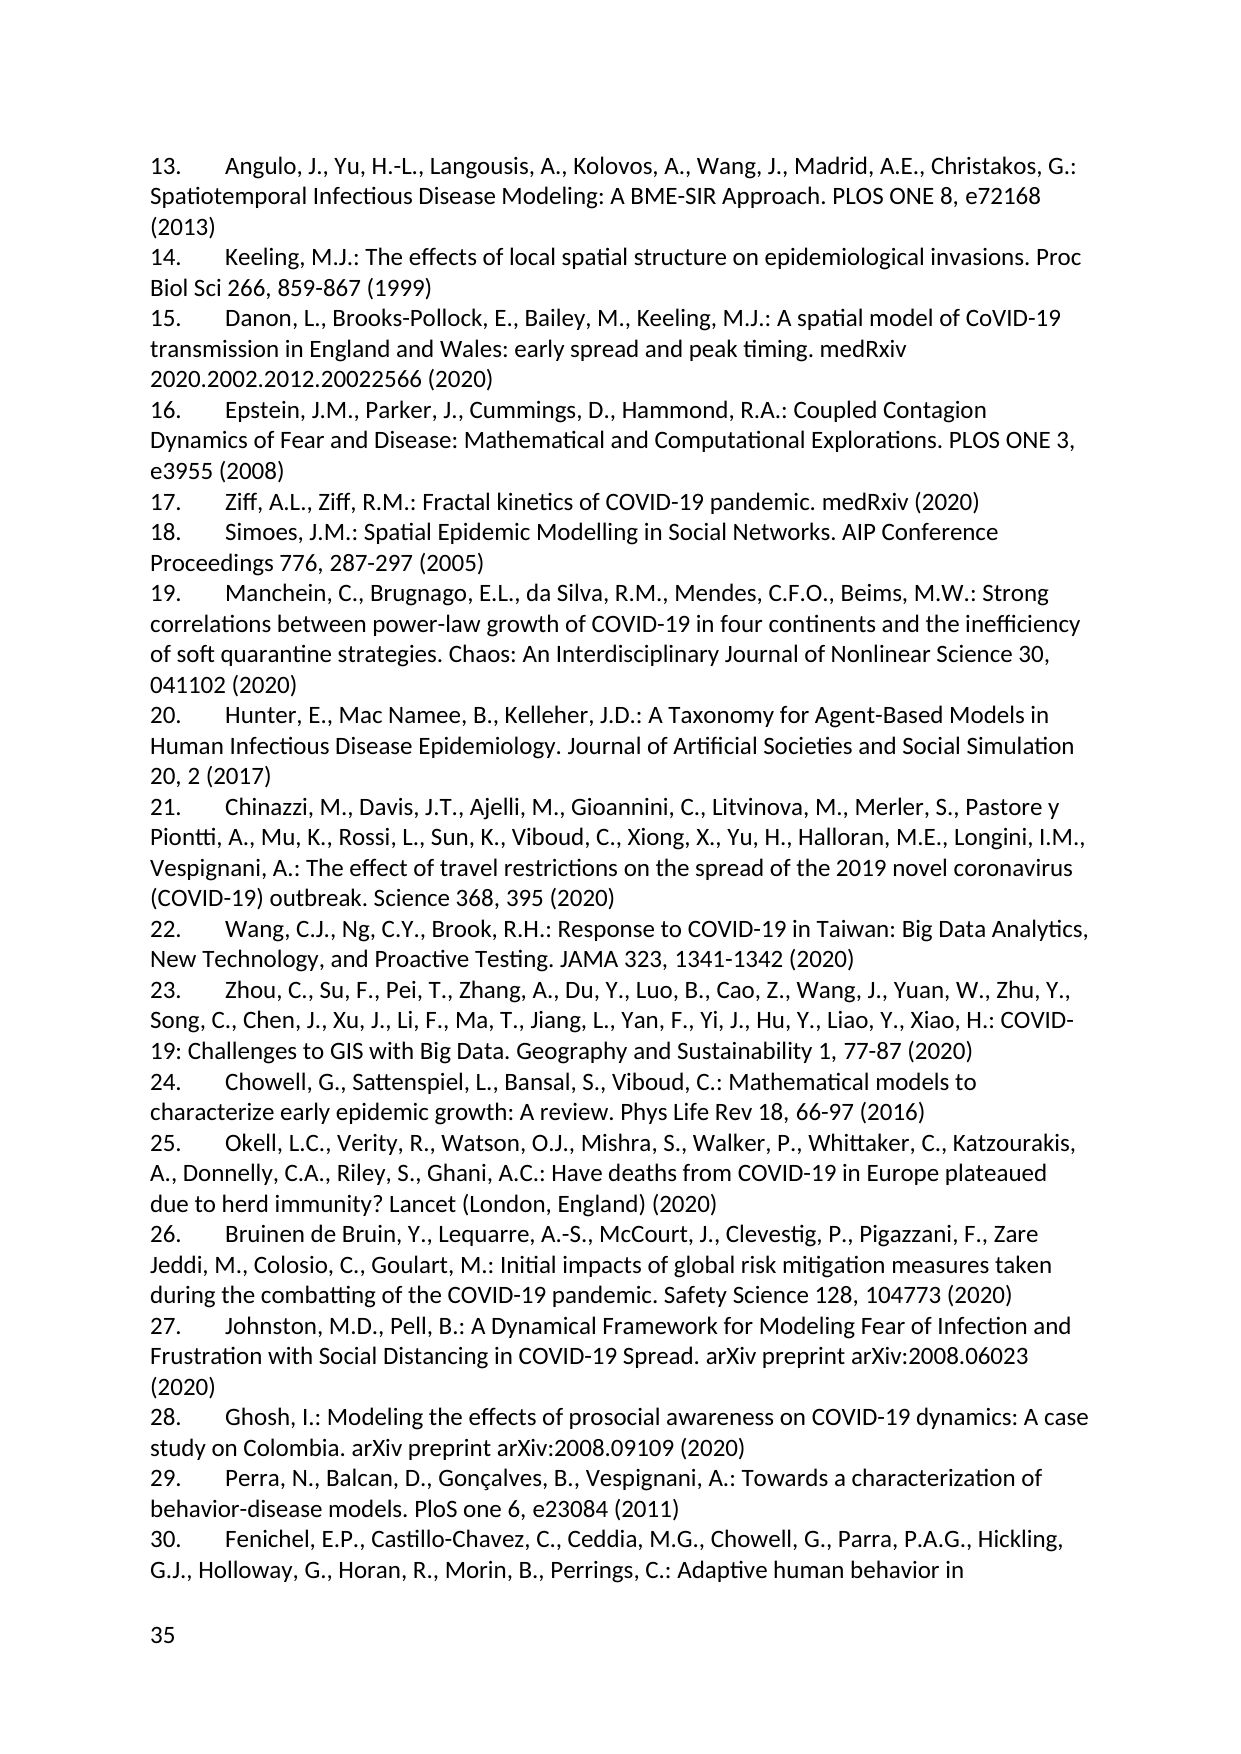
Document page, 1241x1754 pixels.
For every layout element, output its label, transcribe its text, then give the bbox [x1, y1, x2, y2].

text 25. Okell, L.C., Verity, R., Watson, O.J., Mishra, S., Walker, P., Whittaker, C., Katzourakis, A., Donnelly, C.A., Riley, S., Ghani, A.C.: Have deaths from COVID-19 in Europe plateaued due to herd immunity? Lancet (London, England) (2020) [150, 1127, 1090, 1218]
text 19. Manchein, C., Brugnago, E.L., da Silva, R.M., Mendes, C.F.O., Beims, M.W.: Strong correlations between power-law growth of COVID-19 in four continents and the inefficiency of soft quarantine strategies. Chaos: An Interdisciplinary Journal of Nonlinear Science 30, 041102 (2020) [150, 577, 1090, 699]
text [150, 1523, 1090, 1584]
text 15. Danon, L., Brooks-Pollock, E., Bailey, M., Keeling, M.J.: A spatial model of CoVID-19 transmission in England and Wales: early spread and peak timing. medRxiv 2020.2002.2012.20022566 (2020) [150, 303, 1090, 394]
text 22. Wang, C.J., Ng, C.Y., Brook, R.H.: Response to COVID-19 in Taiwan: Big Data Analytics, New Technology, and Proactive Testing. JAMA 323, 1341-1342 (2020) [150, 913, 1090, 974]
text 27. Johnston, M.D., Pell, B.: A Dynamical Framework for Modeling Fear of Infection and Frustration with Social Distancing in COVID-19 Spread. arXiv preprint arXiv:2008.06023 (2020) [150, 1310, 1090, 1401]
text 21. Chinazzi, M., Davis, J.T., Ajelli, M., Gioannini, C., Litvinova, M., Merler, S., Pastore y Piontti, A., Mu, K., Rossi, L., Sun, K., Viboud, C., Xiong, X., Yu, H., Halloran, M.E., Longini, I.M., Vespignani, A.: The effect of travel restrictions on the spread of the 2019 novel coronavirus (COVID-19) outbreak. Science 368, 395 (2020) [150, 791, 1090, 913]
text 16. Epstein, J.M., Parker, J., Cummings, D., Hammond, R.A.: Coupled Contagion Dynamics of Fear and Disease: Mathematical and Computational Explorations. PLOS ONE 3, e3955 (2008) [150, 394, 1090, 486]
text 26. Bruinen de Bruin, Y., Lequarre, A.-S., McCourt, J., Clevestig, P., Pigazzani, F., Zare Jeddi, M., Colosio, C., Goulart, M.: Initial impacts of global risk mitigation measures taken during the combatting of the COVID-19 pandemic. Safety Science 128, 104773 (2020) [150, 1218, 1090, 1310]
text 23. Zhou, C., Su, F., Pei, T., Zhang, A., Du, Y., Luo, B., Cao, Z., Wang, J., Yuan, W., Zhu, Y., Song, C., Chen, J., Xu, J., Li, F., Ma, T., Jiang, L., Yan, F., Yi, J., Hu, Y., Liao, Y., Xiao, H.: COVID-19: Challenges to GIS with Big Data. Geography and Sustainability 1, 77-87 (2020) [150, 974, 1090, 1066]
text 18. Simoes, J.M.: Spatial Epidemic Modelling in Social Networks. AIP Conference Proceedings 776, 287-297 (2005) [150, 516, 1090, 577]
text 24. Chowell, G., Sattenspiel, L., Bansal, S., Viboud, C.: Mathematical models to characterize early epidemic growth: A review. Phys Life Rev 18, 66-97 (2016) [150, 1066, 1090, 1127]
text 20. Hunter, E., Mac Namee, B., Kelleher, J.D.: A Taxonomy for Agent-Based Models in Human Infectious Disease Epidemiology. Journal of Artificial Societies and Social Simulation 20, 2 (2017) [150, 699, 1090, 791]
text 14. Keeling, M.J.: The effects of local spatial structure on epidemiological invasions. Proc Biol Sci 266, 859-867 (1999) [150, 242, 1090, 303]
text 29. Perra, N., Balcan, D., Gonçalves, B., Vespignani, A.: Towards a characterization of behavior-disease models. PloS one 6, e23084 (2011) [150, 1462, 1090, 1523]
text 13. Angulo, J., Yu, H.-L., Langousis, A., Kolovos, A., Wang, J., Madrid, A.E., Christakos, G.: Spatiotemporal Infectious Disease Modeling: A BME-SIR Approach. PLOS ONE 8, e72168 (2013) [150, 150, 1090, 242]
text 28. Ghosh, I.: Modeling the effects of prosocial awareness on COVID-19 dynamics: A case study on Colombia. arXiv preprint arXiv:2008.09109 (2020) [150, 1401, 1090, 1462]
text 17. Ziff, A.L., Ziff, R.M.: Fractal kinetics of COVID-19 pandemic. medRxiv (2020) [150, 486, 1090, 516]
